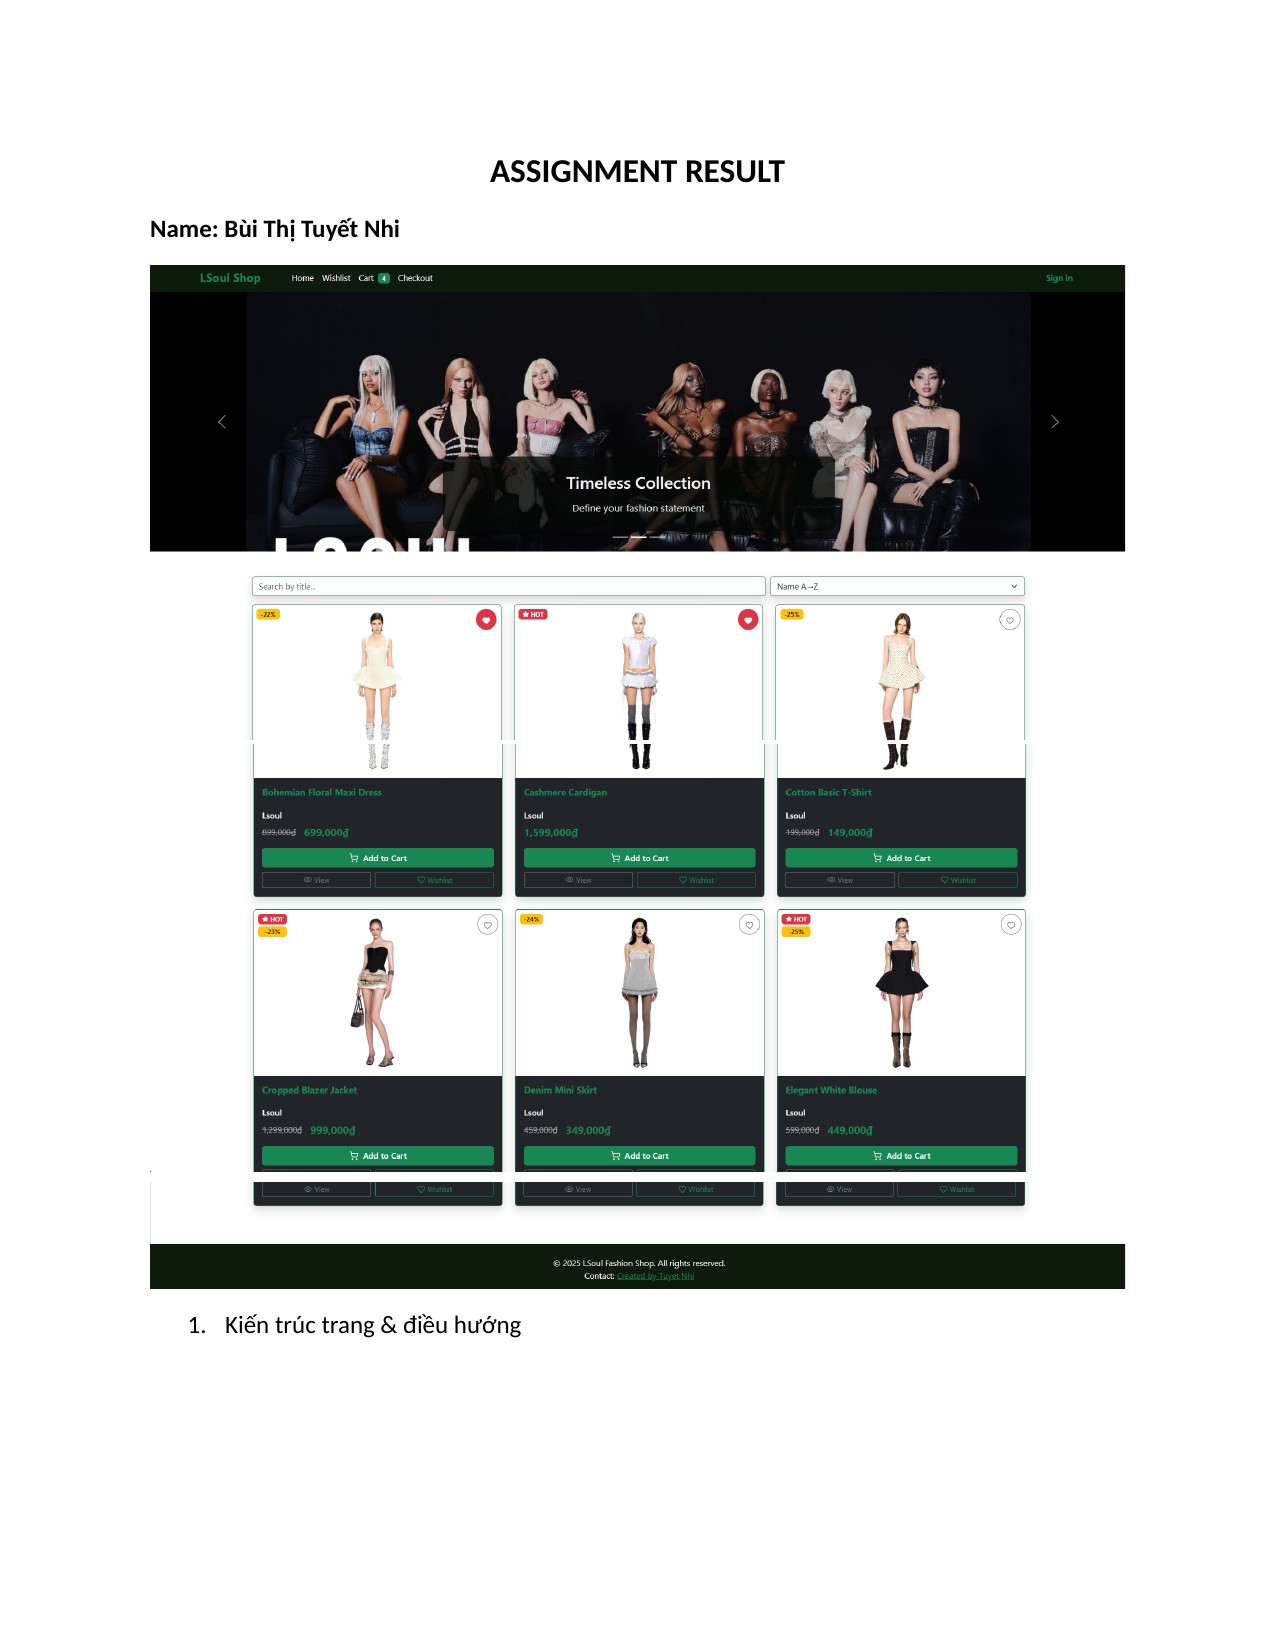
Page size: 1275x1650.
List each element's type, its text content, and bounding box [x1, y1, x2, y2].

picture [150, 265, 1125, 740]
picture [150, 744, 1125, 1172]
text Name: Bùi Thị Tuyết Nhi [150, 213, 1125, 244]
picture [150, 1182, 1125, 1289]
text ASSIGNMENT RESULT [150, 150, 1125, 191]
list Kiến trúc trang & điều hướng [187, 1310, 1125, 1340]
